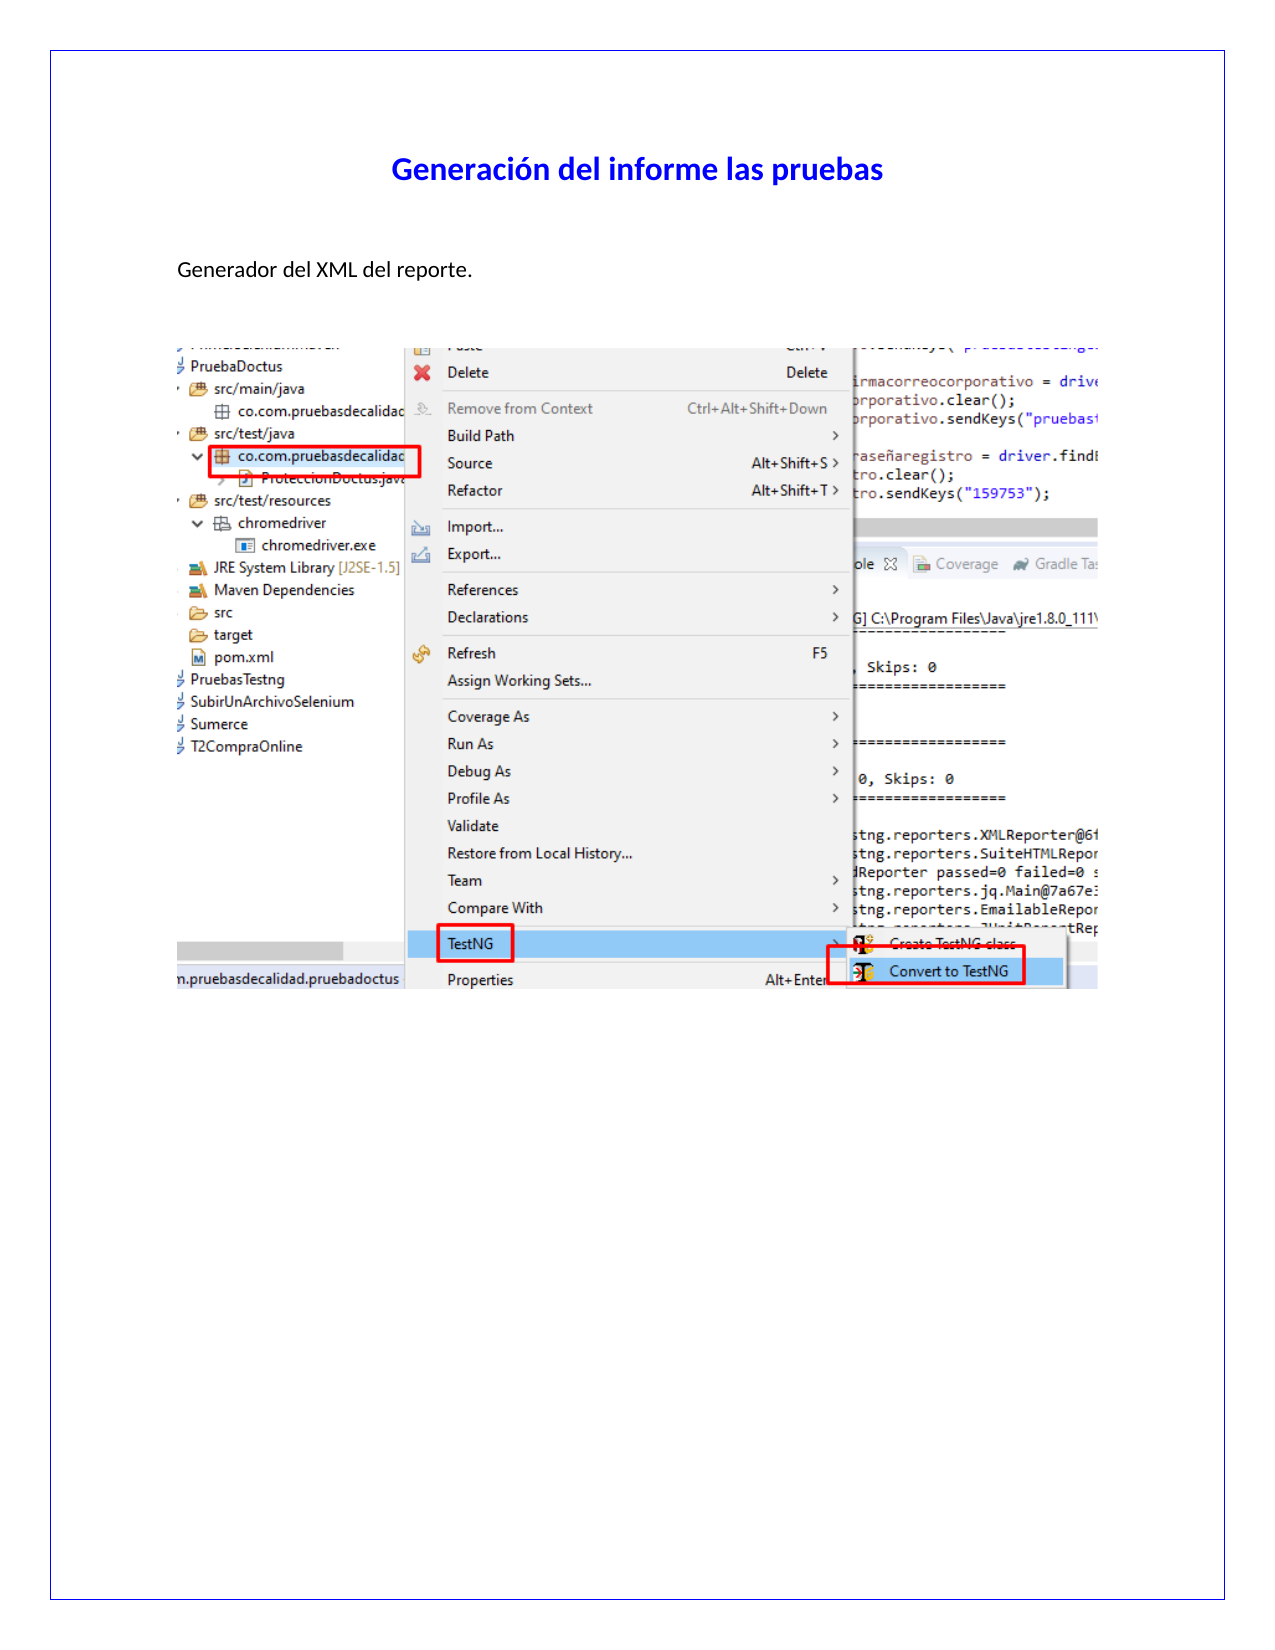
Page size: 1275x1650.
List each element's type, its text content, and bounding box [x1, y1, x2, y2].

picture [177, 348, 1098, 989]
text Generador del XML del reporte. [177, 255, 1098, 283]
text Generación del informe las pruebas [177, 147, 1098, 188]
